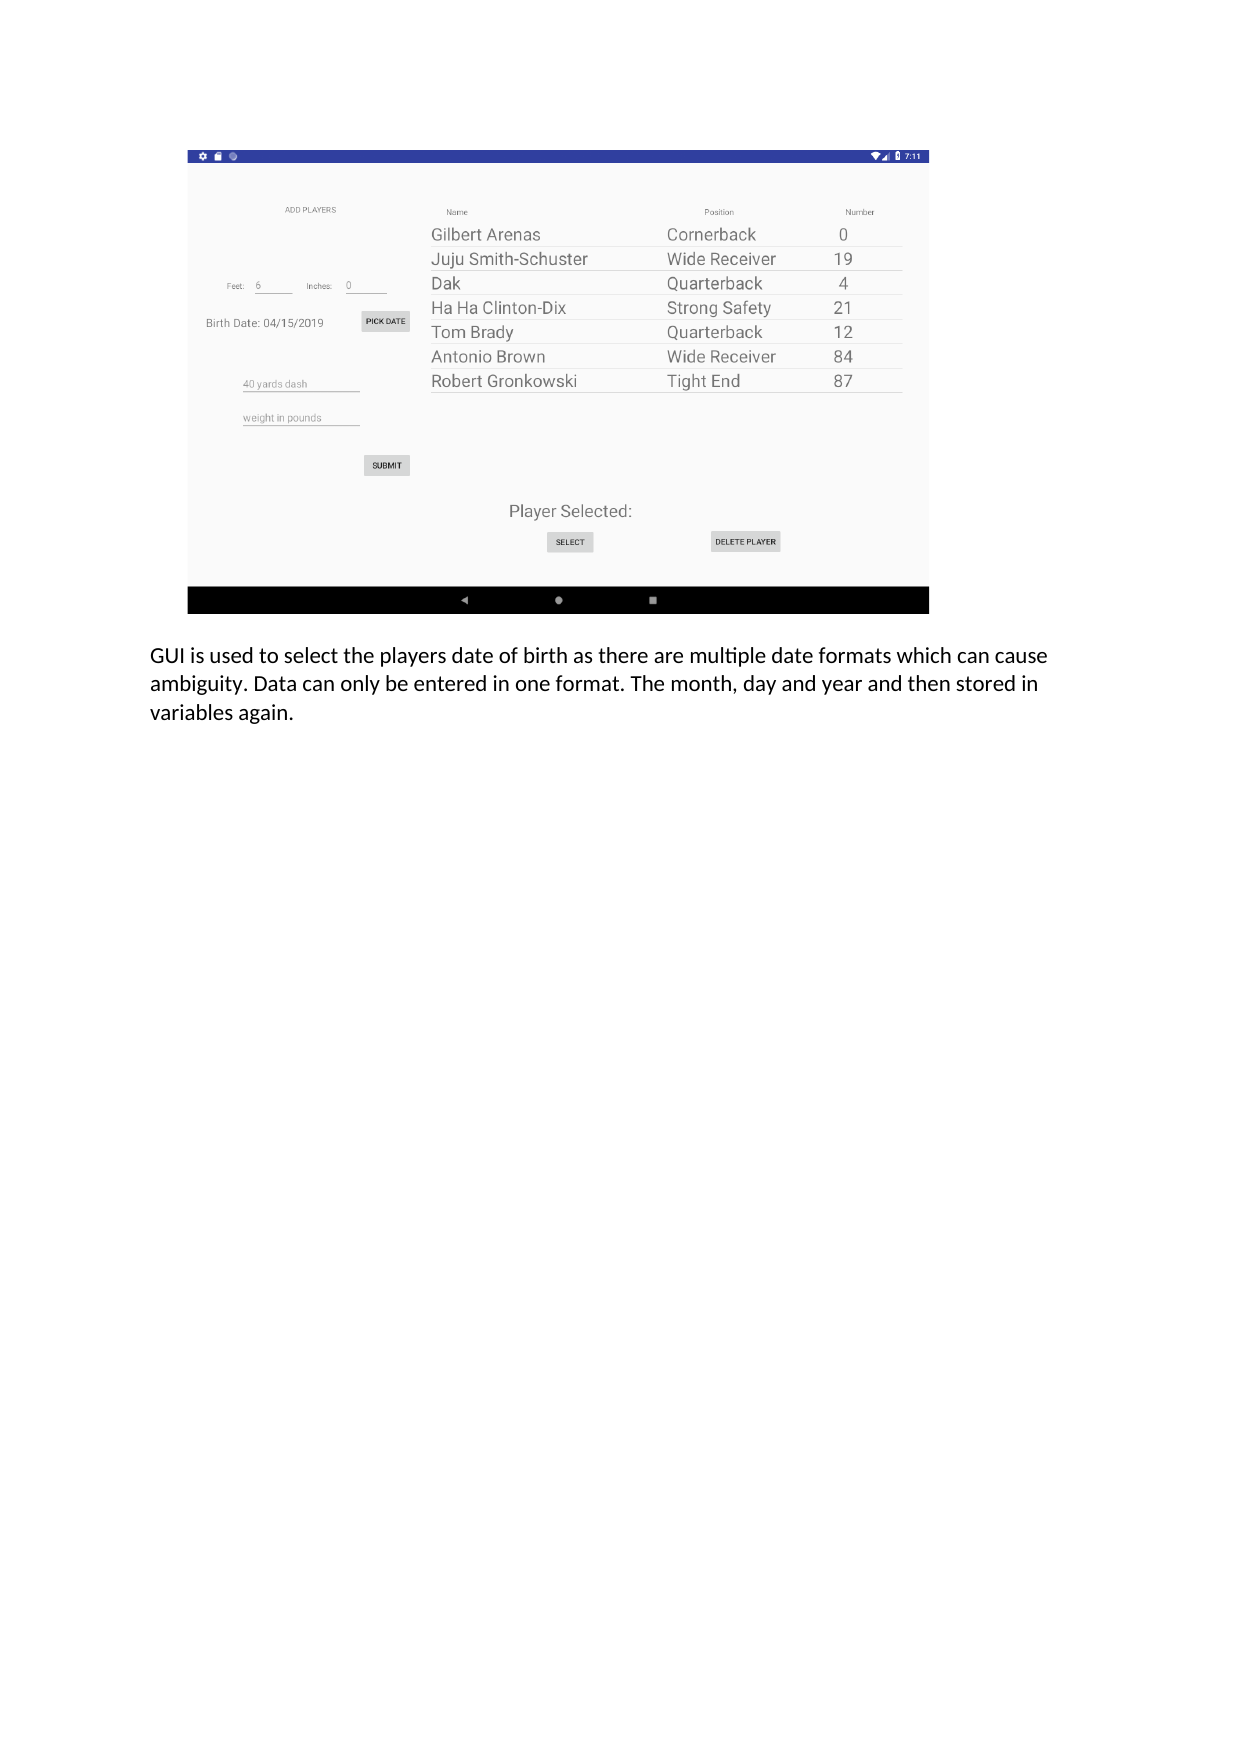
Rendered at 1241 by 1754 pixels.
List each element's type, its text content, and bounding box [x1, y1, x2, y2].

text GUI is used to select the players date of birth as there are multiple date formats which can cause ambiguity. Data can only be entered in one format. The month, day and year and then stored in variables again. [150, 642, 1090, 726]
picture [187, 150, 930, 614]
